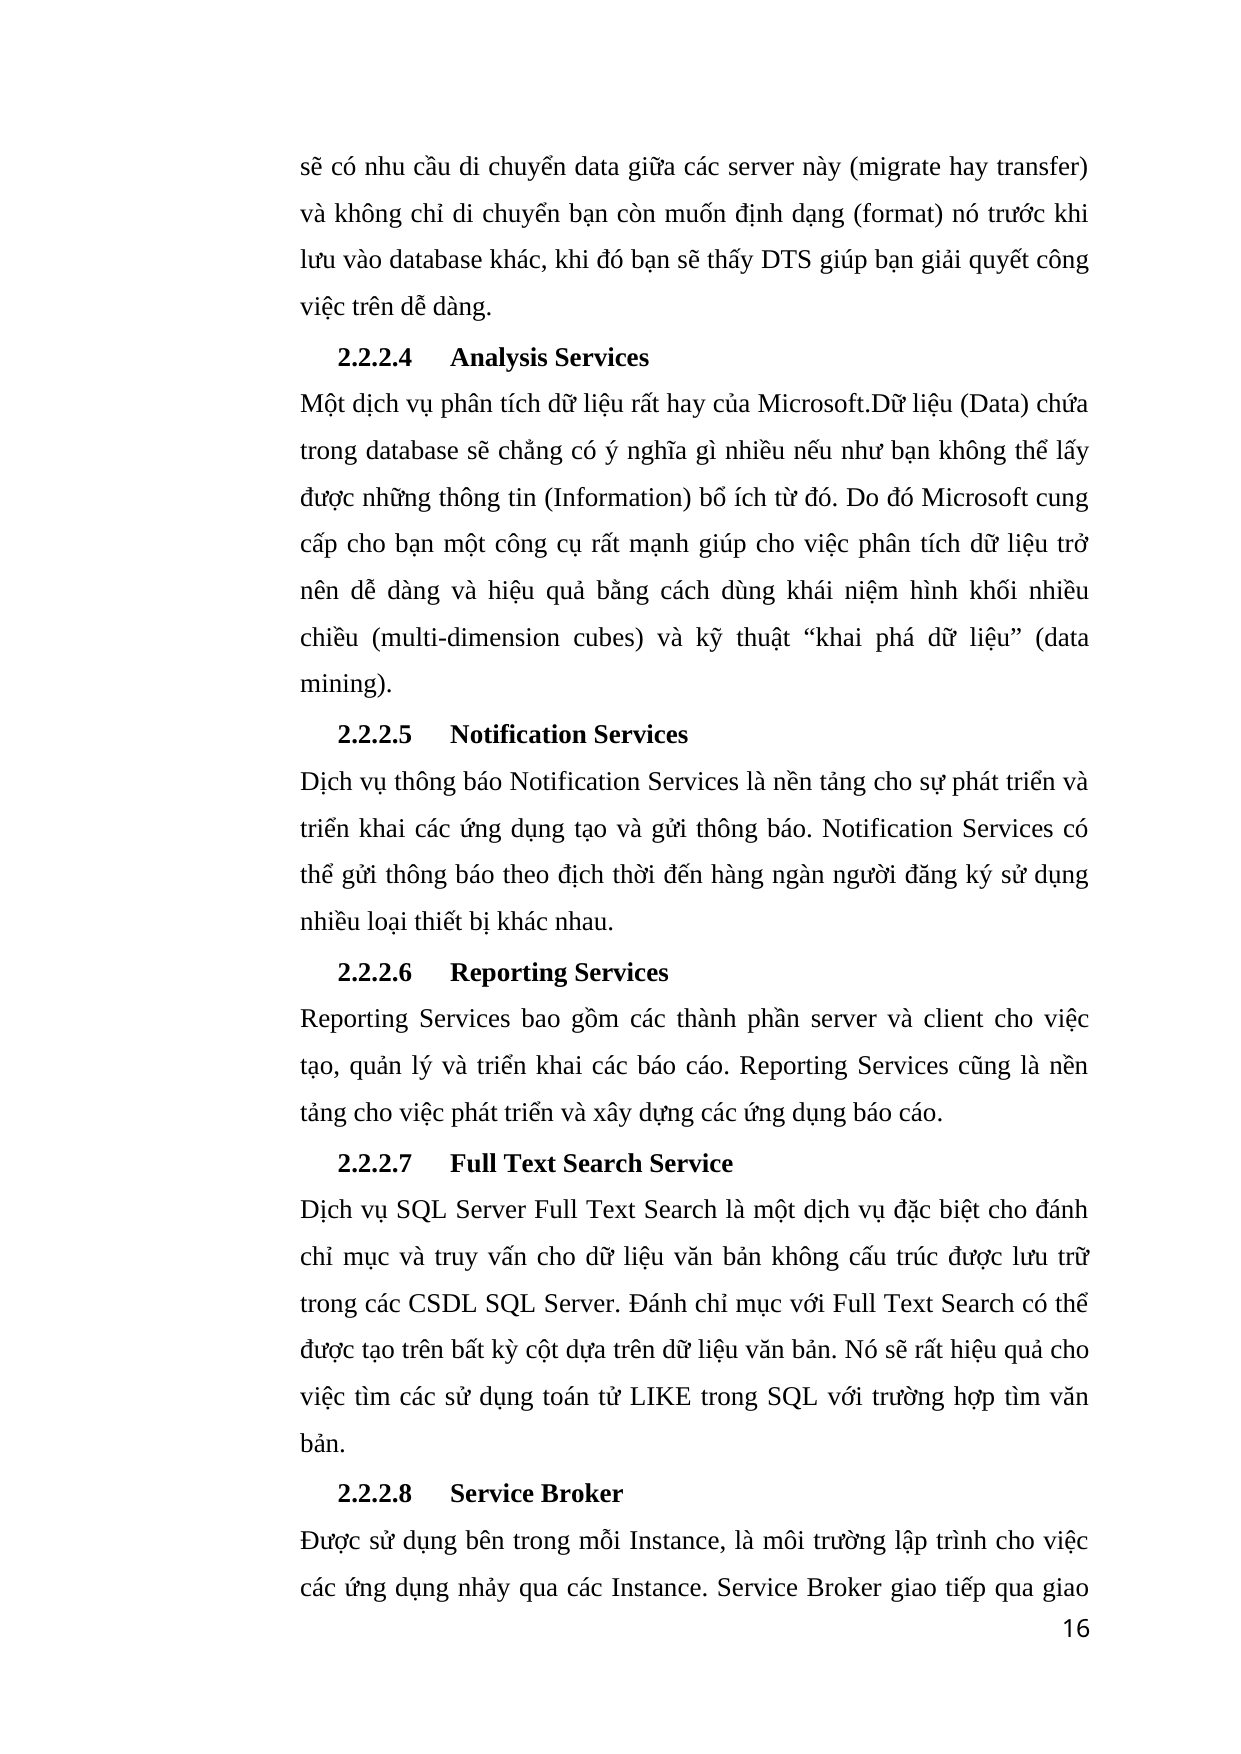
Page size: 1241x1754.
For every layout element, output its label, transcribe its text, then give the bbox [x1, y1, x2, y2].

text Dịch vụ SQL Server Full Text Search là một dịch vụ đặc biệt cho đánh chỉ mục và truy vấn cho dữ liệu văn bản không cấu trúc được lưu trữ trong các CSDL SQL Server. Đánh chỉ mục với Full Text Search có thể được tạo trên bất kỳ cột dựa trên dữ liệu văn bản. Nó sẽ rất hiệu quả cho việc tìm các sử dụng toán tử LIKE trong SQL với trường hợp tìm văn bản. [300, 1193, 1090, 1458]
subtitle Notification Services [337, 718, 1090, 749]
subtitle Service Broker [337, 1477, 1090, 1509]
text Reporting Services bao gồm các thành phần server và client cho việc tạo, quản lý và triển khai các báo cáo. Reporting Services cũng là nền tảng cho việc phát triển và xây dựng các ứng dụng báo cáo. [300, 1002, 1090, 1127]
text Dịch vụ thông báo Notification Services là nền tảng cho sự phát triển và triển khai các ứng dụng tạo và gửi thông báo. Notification Services có thể gửi thông báo theo địch thời đến hàng ngàn người đăng ký sử dụng nhiều loại thiết bị khác nhau. [300, 765, 1090, 936]
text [300, 150, 1090, 321]
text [300, 1524, 1090, 1602]
subtitle Reporting Services [337, 956, 1090, 987]
subtitle Full Text Search Service [337, 1147, 1090, 1178]
subtitle Analysis Services [337, 341, 1090, 372]
text Một dịch vụ phân tích dữ liệu rất hay của Microsoft.Dữ liệu (Data) chứa trong database sẽ chẳng có ý nghĩa gì nhiều nếu như bạn không thể lấy được những thông tin (Information) bổ ích từ đó. Do đó Microsoft cung cấp cho bạn một công cụ rất mạnh giúp cho việc phân tích dữ liệu trở nên dễ dàng và hiệu quả bằng cách dùng khái niệm hình khối nhiều chiều (multi-dimension cubes) và kỹ thuật “khai phá dữ liệu” (data mining). [300, 387, 1090, 699]
